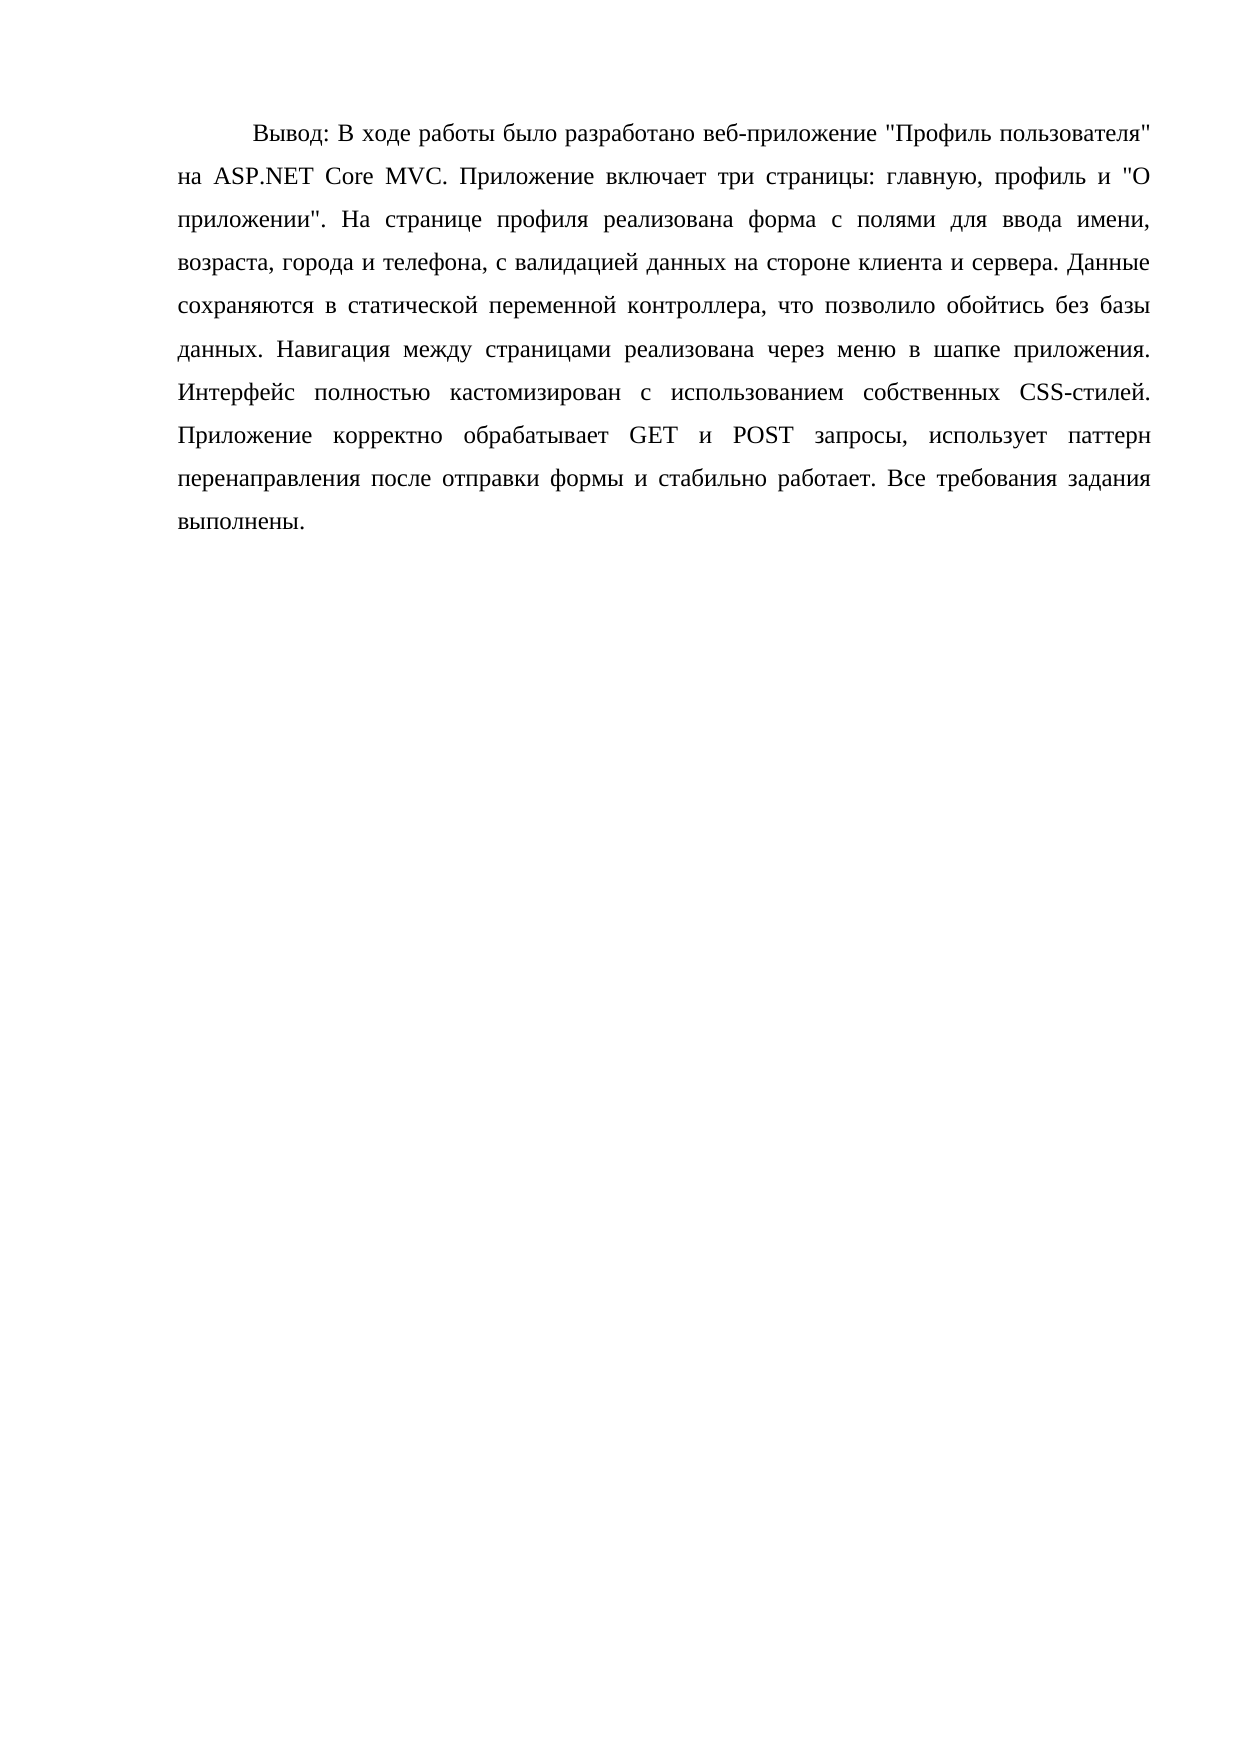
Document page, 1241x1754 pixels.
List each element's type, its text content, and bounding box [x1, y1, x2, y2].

text Вывод: В ходе работы было разработано веб-приложение "Профиль пользователя" на ASP.NET Core MVC. Приложение включает три страницы: главную, профиль и "О приложении". На странице профиля реализована форма с полями для ввода имени, возраста, города и телефона, с валидацией данных на стороне клиента и сервера. Данные сохраняются в статической переменной контроллера, что позволило обойтись без базы данных. Навигация между страницами реализована через меню в шапке приложения. Интерфейс полностью кастомизирован с использованием собственных CSS-стилей. Приложение корректно обрабатывает GET и POST запросы, использует паттерн перенаправления после отправки формы и стабильно работает. Все требования задания выполнены. [177, 118, 1152, 535]
